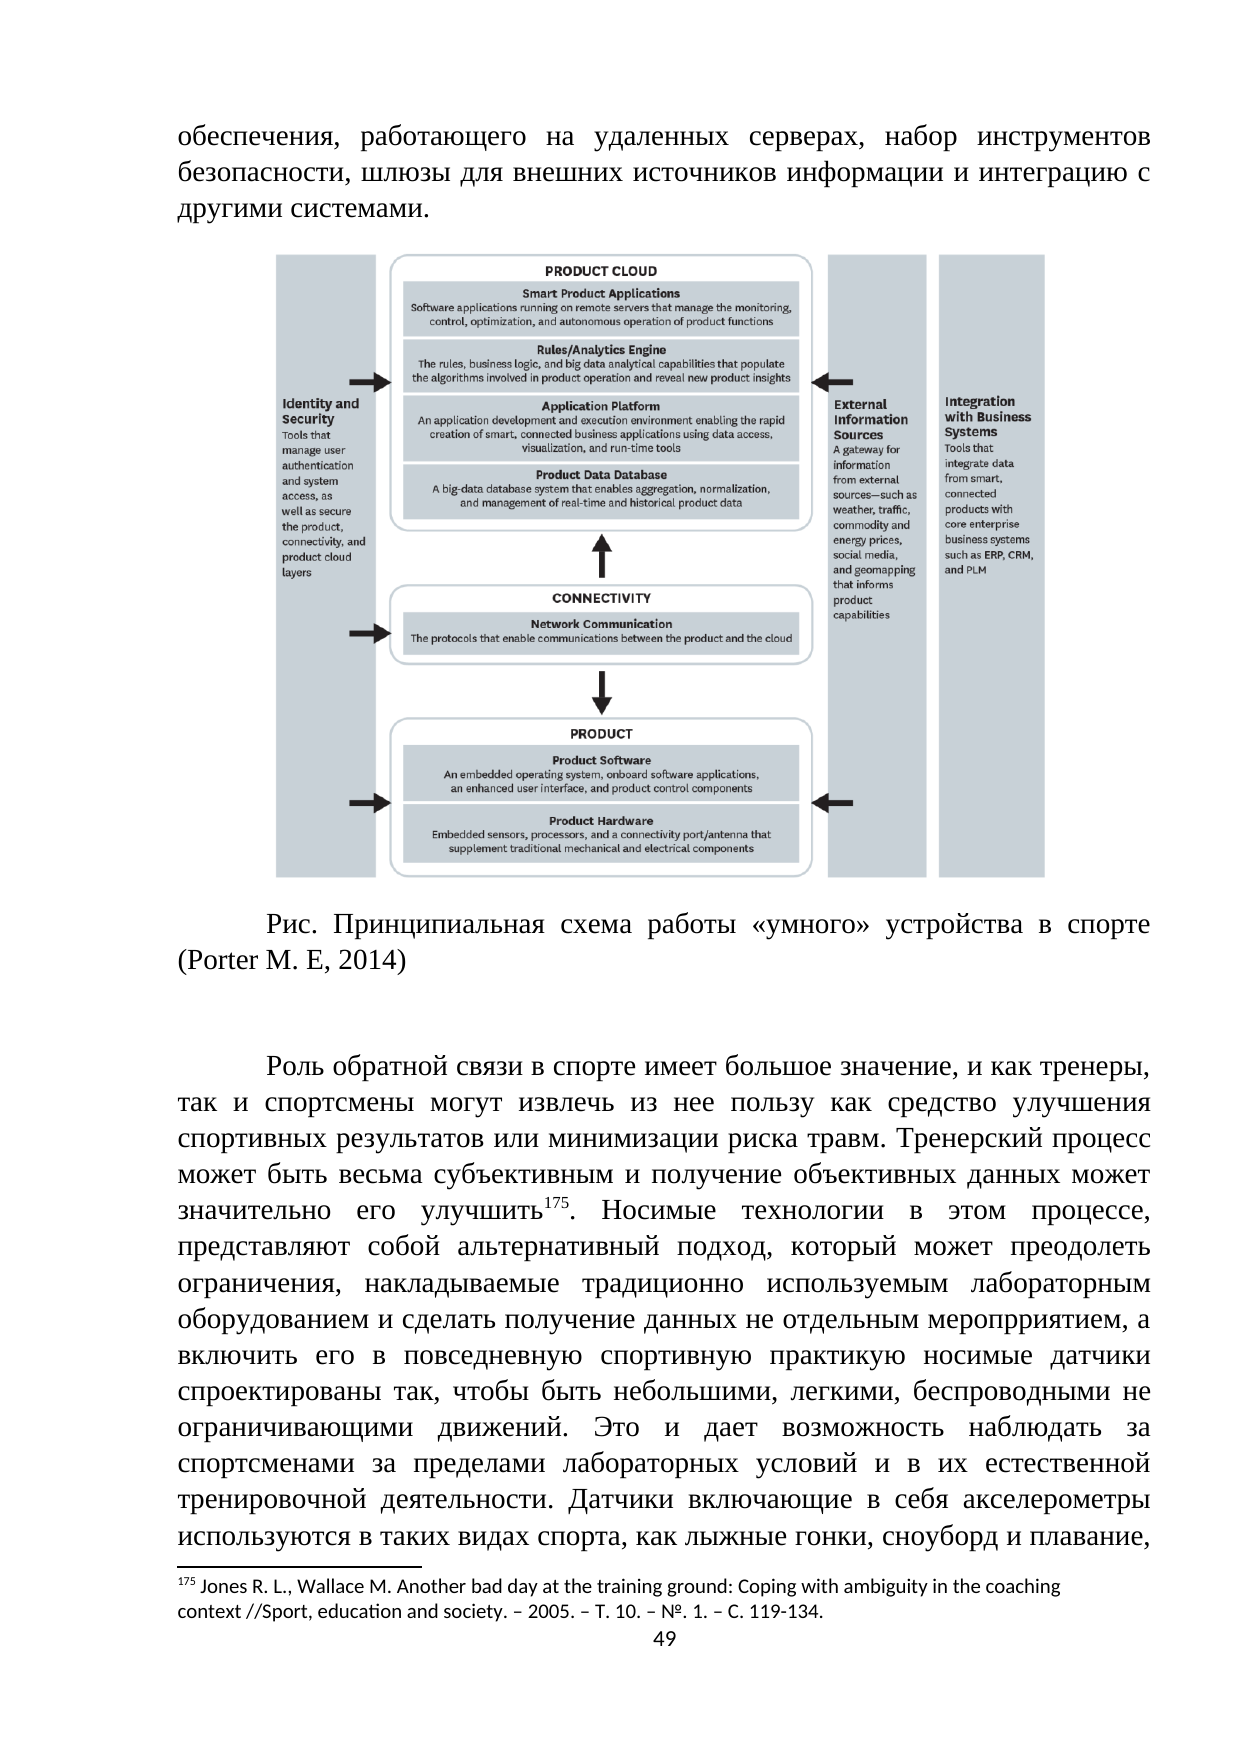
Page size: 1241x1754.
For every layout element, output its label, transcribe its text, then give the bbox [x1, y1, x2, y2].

picture [265, 243, 1055, 888]
text Рис. Принципиальная схема работы «умного» устройства в спорте (Porter M. E, 2014) [177, 906, 1152, 976]
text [177, 118, 1152, 224]
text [177, 1048, 1152, 1551]
